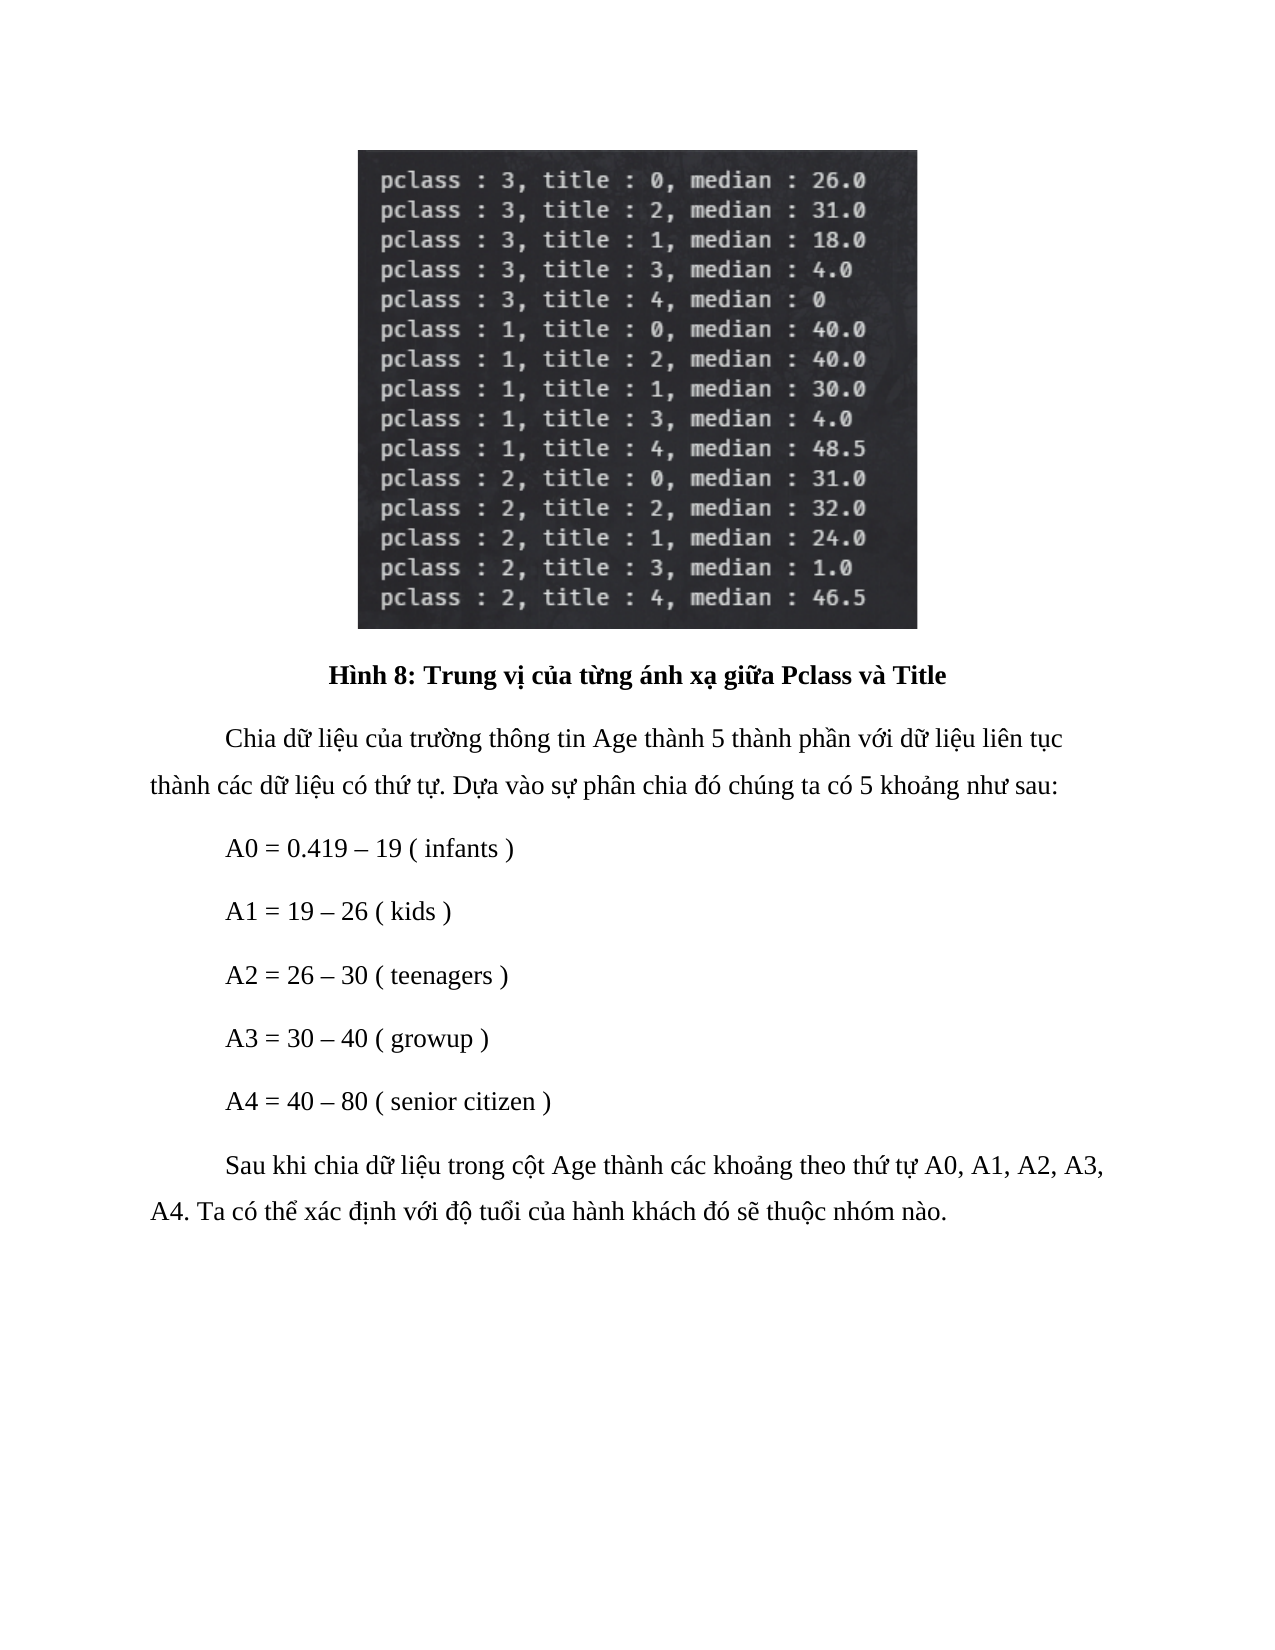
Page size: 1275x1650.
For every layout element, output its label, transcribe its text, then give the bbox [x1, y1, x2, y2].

picture [357, 150, 918, 629]
text Chia dữ liệu của trường thông tin Age thành 5 thành phần với dữ liệu liên tục thành các dữ liệu có thứ tự. Dựa vào sự phân chia đó chúng ta có 5 khoảng như sau: [150, 722, 1125, 800]
text Sau khi chia dữ liệu trong cột Age thành các khoảng theo thứ tự A0, A1, A2, A3, A4. Ta có thể xác định với độ tuổi của hành khách đó sẽ thuộc nhóm nào. [150, 1149, 1125, 1227]
text A3 = 30 – 40 ( growup ) [150, 1022, 1125, 1053]
text A1 = 19 – 26 ( kids ) [150, 895, 1125, 927]
text A0 = 0.419 – 19 ( infants ) [150, 832, 1125, 863]
text A4 = 40 – 80 ( senior citizen ) [150, 1085, 1125, 1117]
text Hình 8: Trung vị của từng ánh xạ giữa Pclass và Title [150, 659, 1125, 690]
text A2 = 26 – 30 ( teenagers ) [150, 959, 1125, 990]
